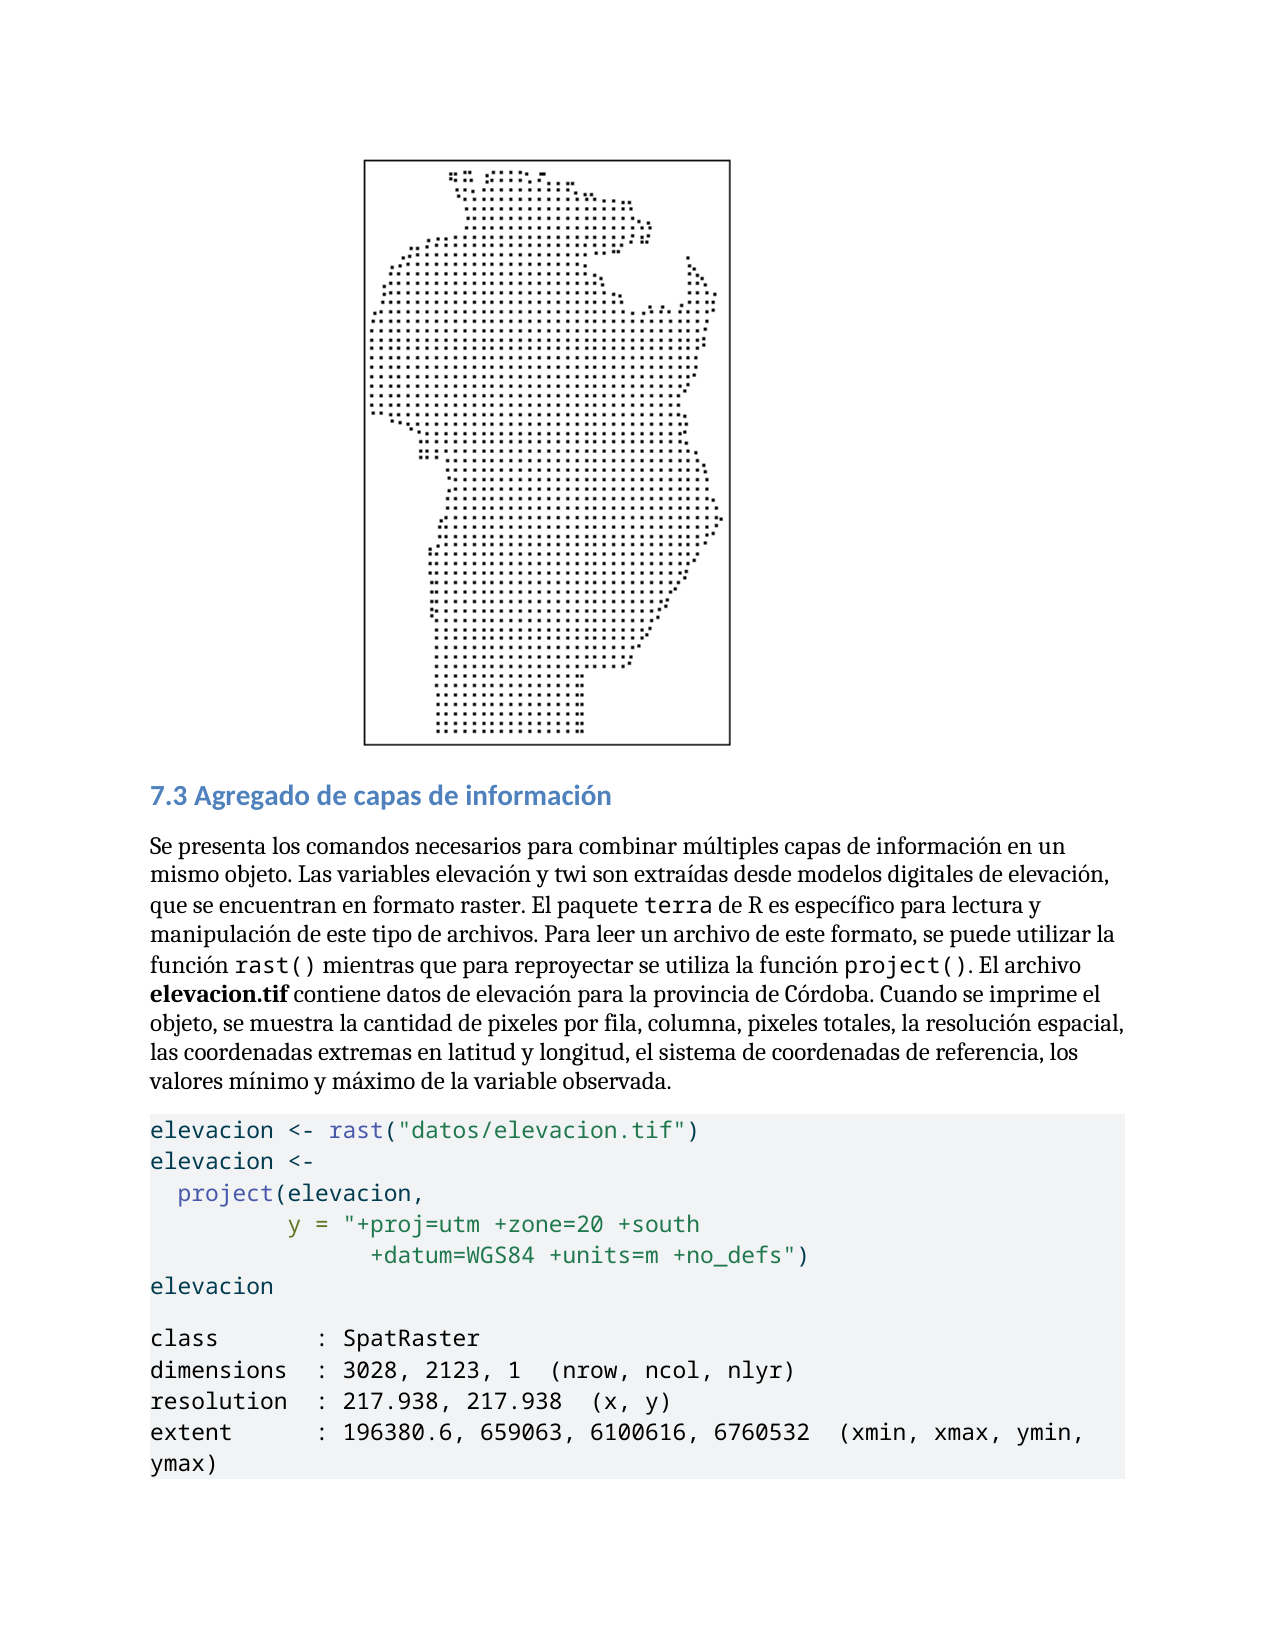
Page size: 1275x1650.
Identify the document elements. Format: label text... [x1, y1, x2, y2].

picture [168, 150, 927, 757]
subtitle 7.3 Agregado de capas de información [150, 777, 1125, 813]
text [150, 1322, 1125, 1479]
text Se presenta los comandos necesarios para combinar múltiples capas de información en un mismo objeto. Las variables elevación y twi son extraídas desde modelos digitales de elevación, que se encuentran en formato raster. El paquete terra de R es específico para lectura y manipulación de este tipo de archivos. Para leer un archivo de este formato, se puede utilizar la función rast() mientras que para reproyectar se utiliza la función project(). El archivo elevacion.tif contiene datos de elevación para la provincia de Córdoba. Cuando se imprime el objeto, se muestra la cantidad de pixeles por fila, columna, pixeles totales, la resolución espacial, las coordenadas extremas en latitud y longitud, el sistema de coordenadas de referencia, los valores mínimo y máximo de la variable observada. [150, 832, 1125, 1095]
text elevacion <- rast("datos/elevacion.tif") elevacion <- project(elevacion, y = "+proj=utm +zone=20 +south +datum=WGS84 +units=m +no_defs") elevacion [274, 1114, 1125, 1302]
